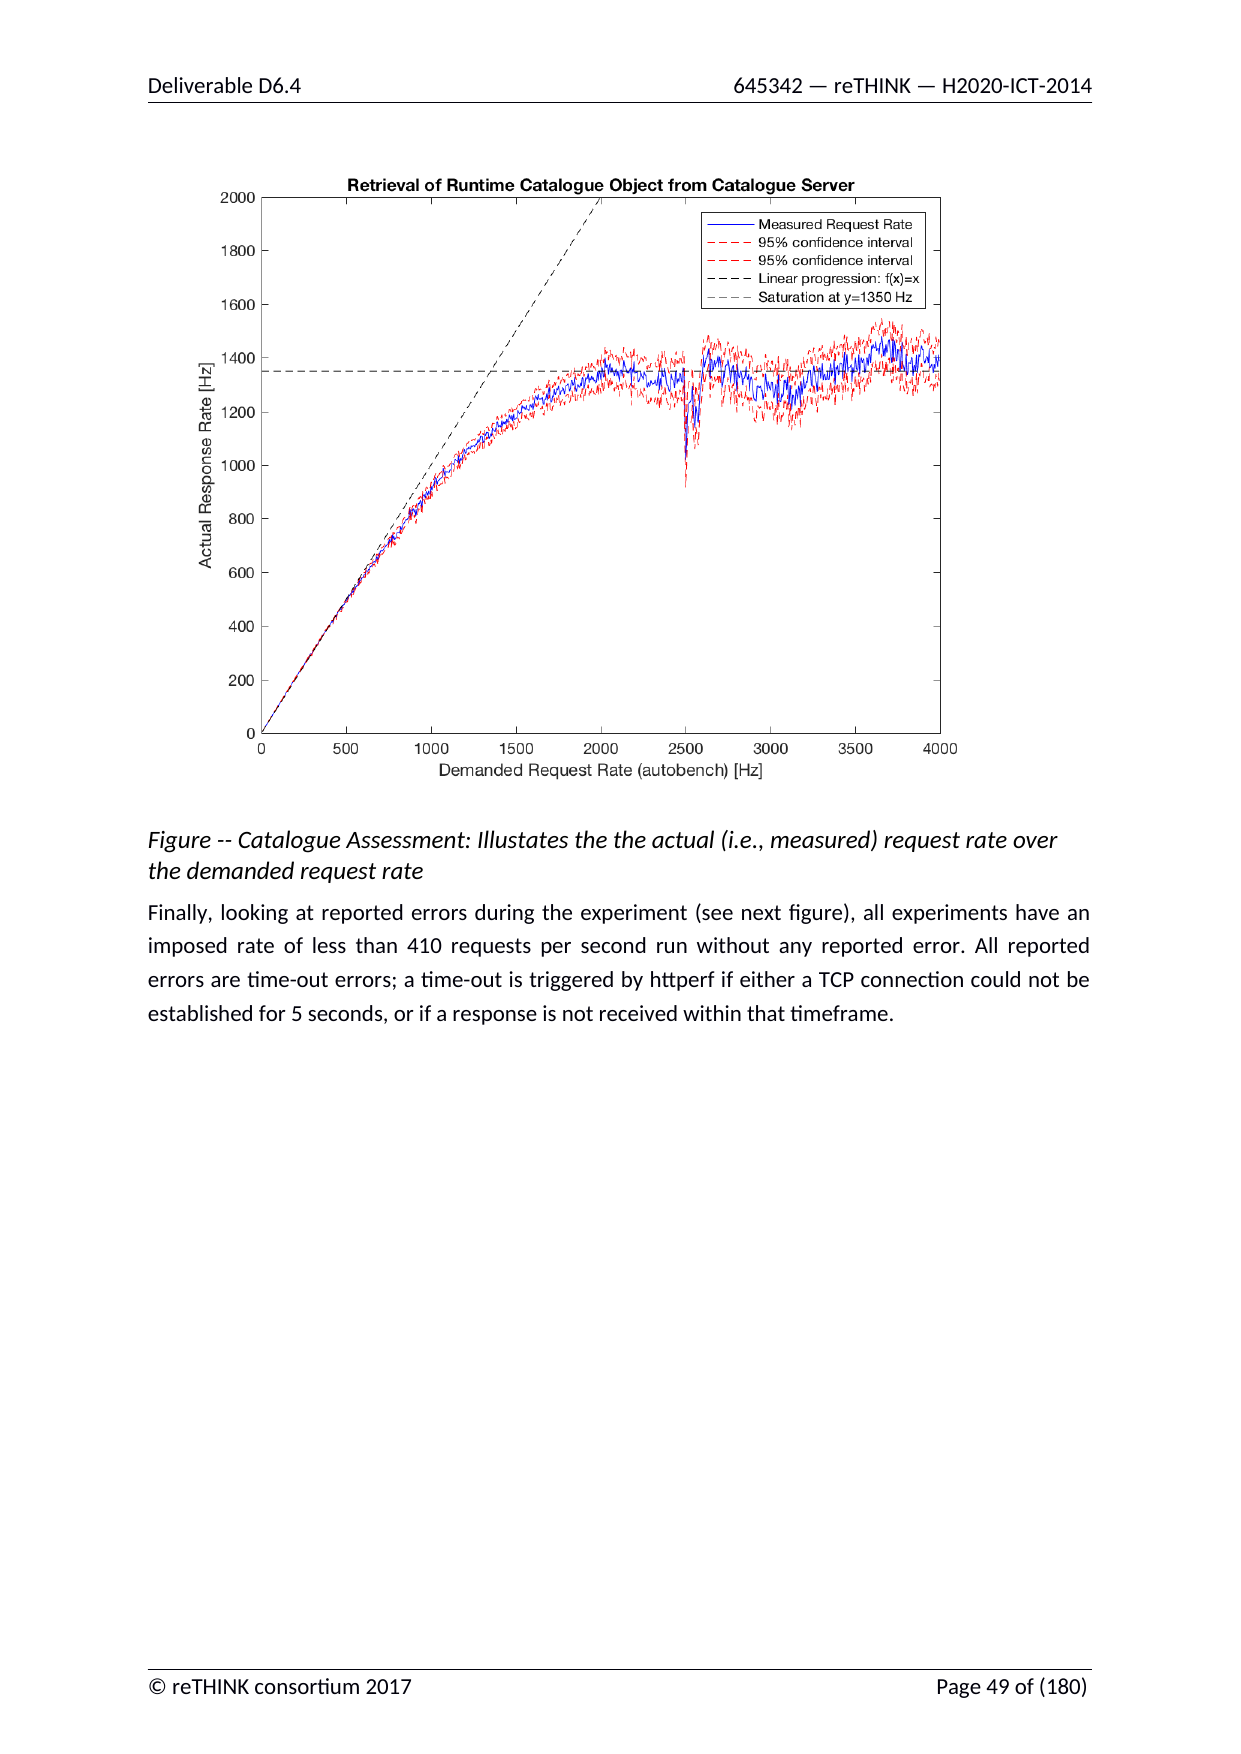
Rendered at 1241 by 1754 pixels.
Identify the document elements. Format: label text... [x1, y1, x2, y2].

text Finally, looking at reported errors during the experiment (see next figure), all experiments have an imposed rate of less than 410 requests per second run without any reported error. All reported errors are time-out errors; a time-out is triggered by httperf if either a TCP connection could not be established for 5 seconds, or if a response is not received within that timeframe. [148, 898, 1092, 1027]
picture [147, 147, 1023, 804]
text Figure -- Catalogue Assessment: Illustates the the actual (i.e., measured) request rate over the demanded request rate [148, 824, 1092, 886]
